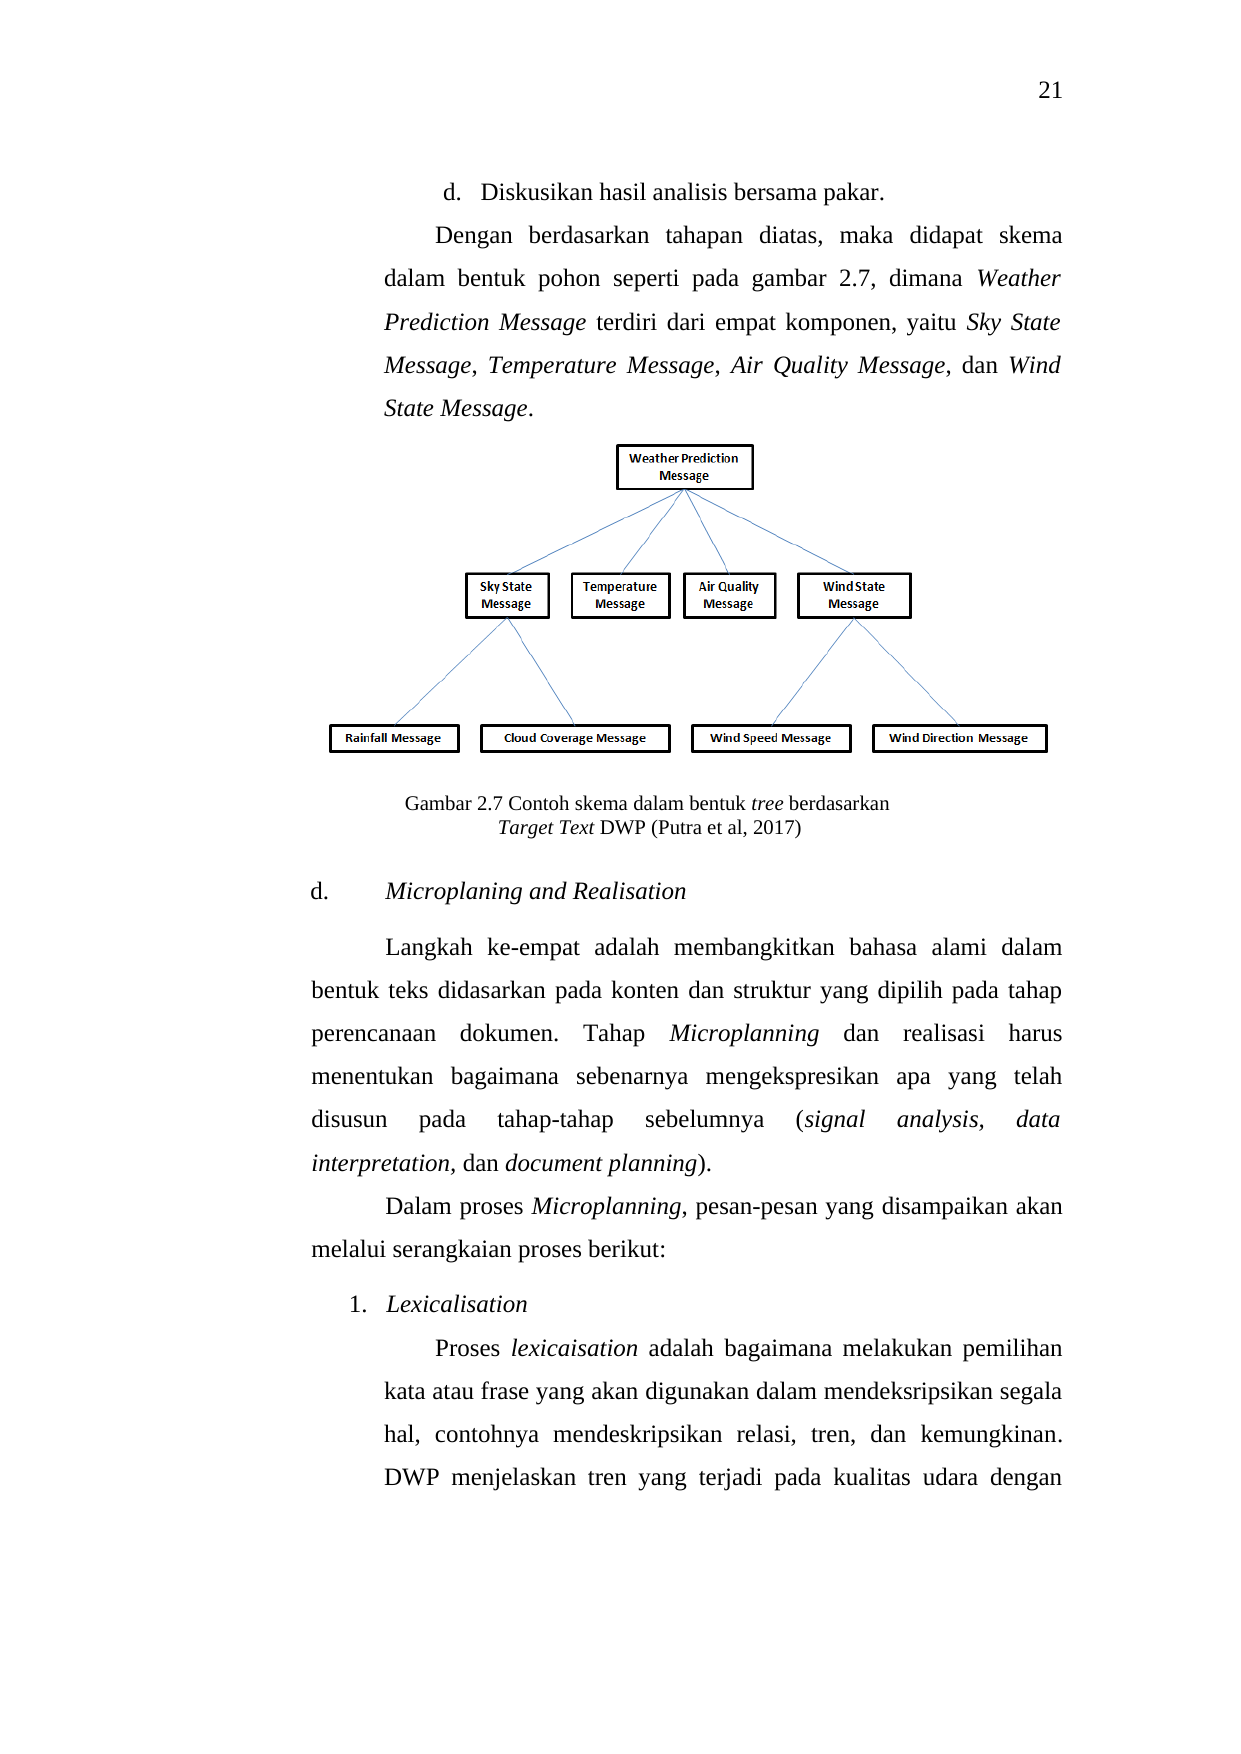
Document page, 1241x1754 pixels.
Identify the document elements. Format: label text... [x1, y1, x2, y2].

list Dengan berdasarkan tahapan diatas, maka didapat skema dalam bentuk pohon seperti pada gambar 2.7, dimana Weather Prediction Message terdiri dari empat komponen, yaitu Sky State Message, Temperature Message, Air Quality Message, dan Wind State Message. [384, 220, 1063, 422]
text Gambar 2.7 Contoh skema dalam bentuk tree berdasarkan Target Text DWP (Putra et al, 2017) [236, 791, 1063, 839]
list Diskusikan hasil analisis bersama pakar. [443, 177, 1063, 206]
list Microplaning and Realisation [310, 876, 1063, 905]
picture [318, 436, 1057, 764]
list Lexicalisation [348, 1289, 1063, 1318]
list Langkah ke-empat adalah membangkitkan bahasa alami dalam bentuk teks didasarkan pada konten dan struktur yang dipilih pada tahap perencanaan dokumen. Tahap Microplanning dan realisasi harus menentukan bagaimana sebenarnya mengekspresikan apa yang telah disusun pada tahap-tahap sebelumnya (signal analysis, data interpretation, dan document planning). [311, 932, 1063, 1176]
list Dalam proses Microplanning, pesan-pesan yang disampaikan akan melalui serangkaian proses berikut: [311, 1191, 1063, 1263]
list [384, 1333, 1063, 1491]
